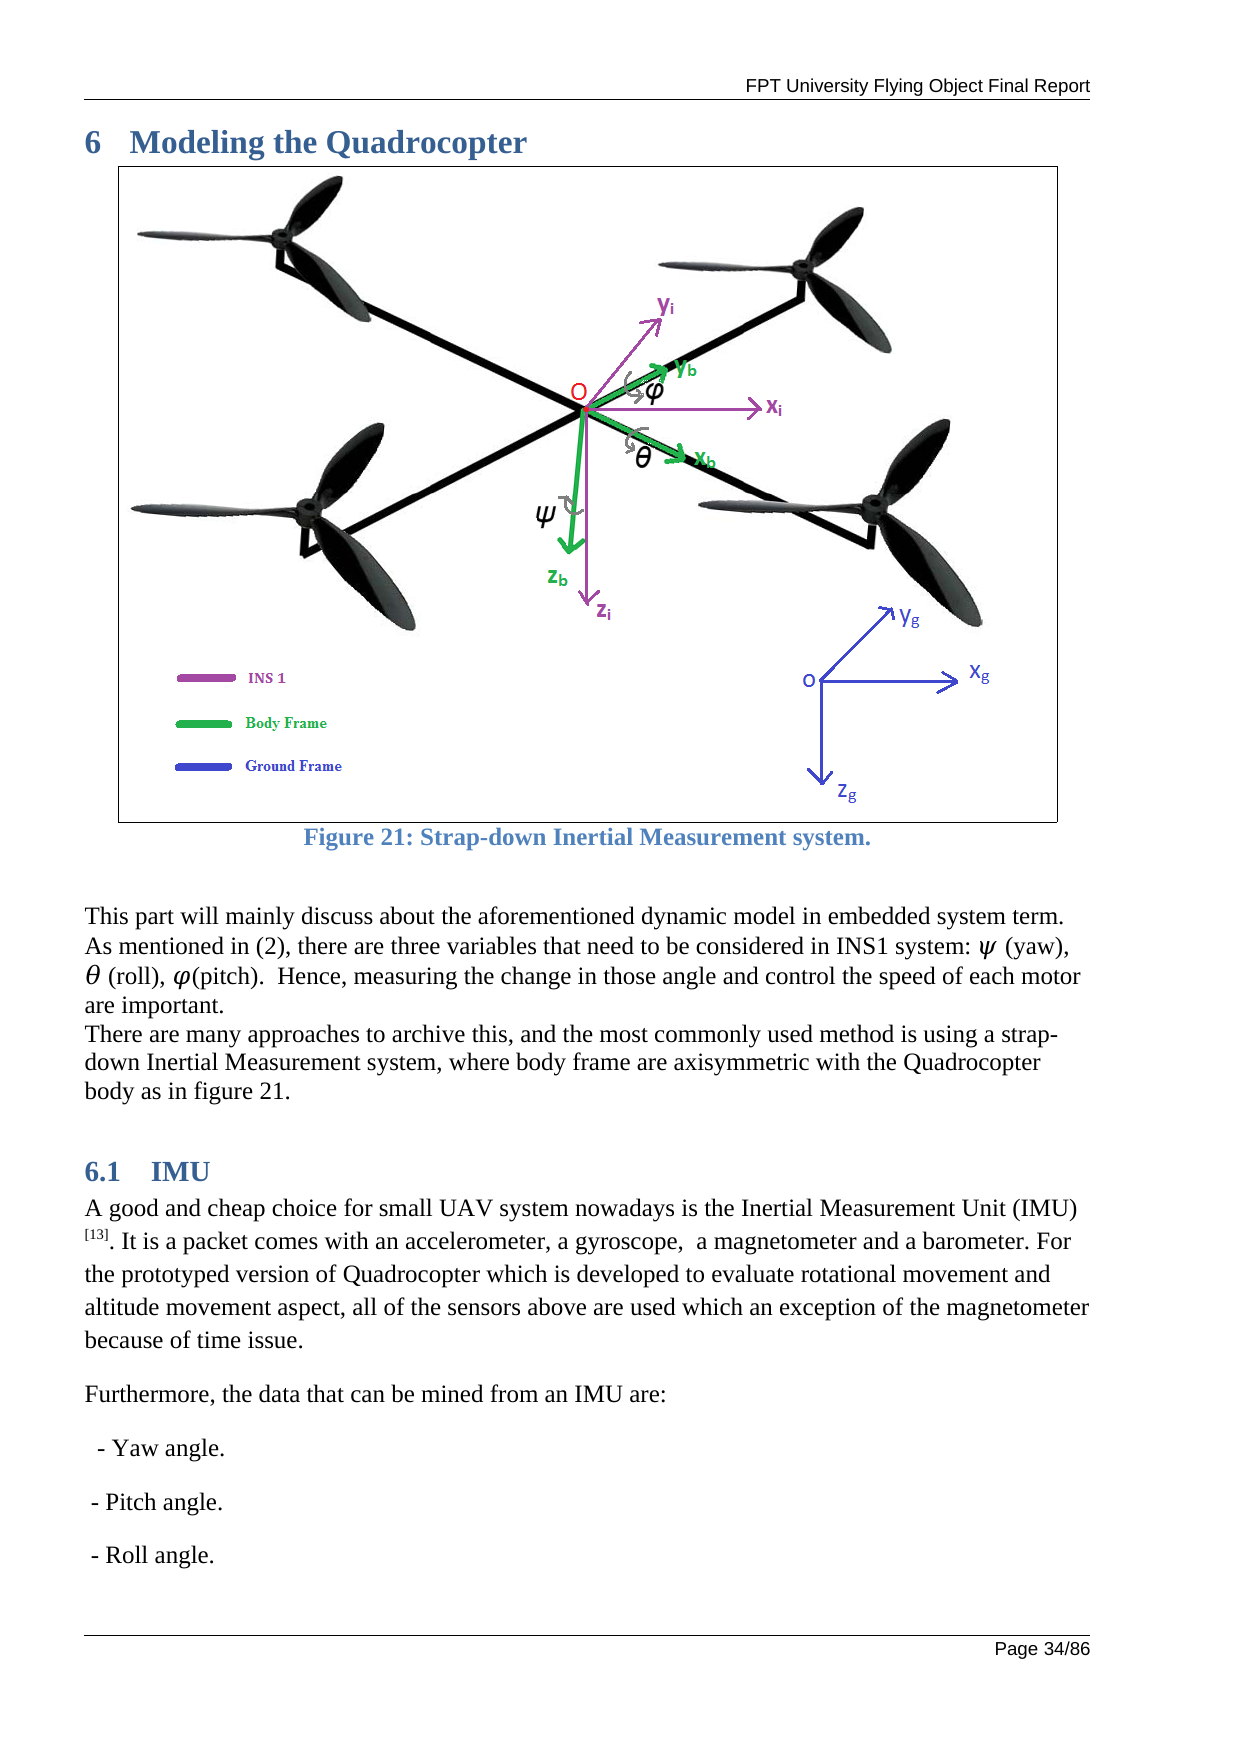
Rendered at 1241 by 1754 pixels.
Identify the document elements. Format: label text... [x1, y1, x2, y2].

text - Roll angle. [84, 1541, 1090, 1569]
text Furthermore, the data that can be mined from an IMU are: [84, 1379, 1090, 1408]
text As mentioned in (2), there are three variables that need to be considered in INS1 system: 𝜓 (yaw), 𝜃 (roll), 𝜑(pitch). Hence, measuring the change in those angle and control the speed of each motor are important. [84, 929, 1090, 1019]
text This part will mainly discuss about the aforementioned dynamic model in embedded system term. [84, 901, 1090, 929]
subtitle IMU [84, 1154, 1090, 1188]
text A good and cheap choice for small UAV system nowadays is the Inertial Measurement Unit (IMU)[13]. It is a packet comes with an accelerometer, a gyroscope, a magnetometer and a barometer. For the prototyped version of Quadrocopter which is developed to evaluate rotational movement and altitude movement aspect, all of the sensors above are used which an exception of the magnetometer because of time issue. [84, 1193, 1090, 1354]
text - Yaw angle. [84, 1433, 1090, 1462]
text There are many approaches to archive this, and the most commonly used method is using a strap-down Inertial Measurement system, where body frame are axisymmetric with the Quadrocopter body as in figure 21. [84, 1019, 1090, 1105]
picture [119, 167, 1057, 822]
text - Pitch angle. [84, 1487, 1090, 1516]
subtitle Modeling the Quadrocopter [84, 122, 1090, 160]
text Figure 21: Strap-down Inertial Measurement system. [84, 822, 1090, 851]
